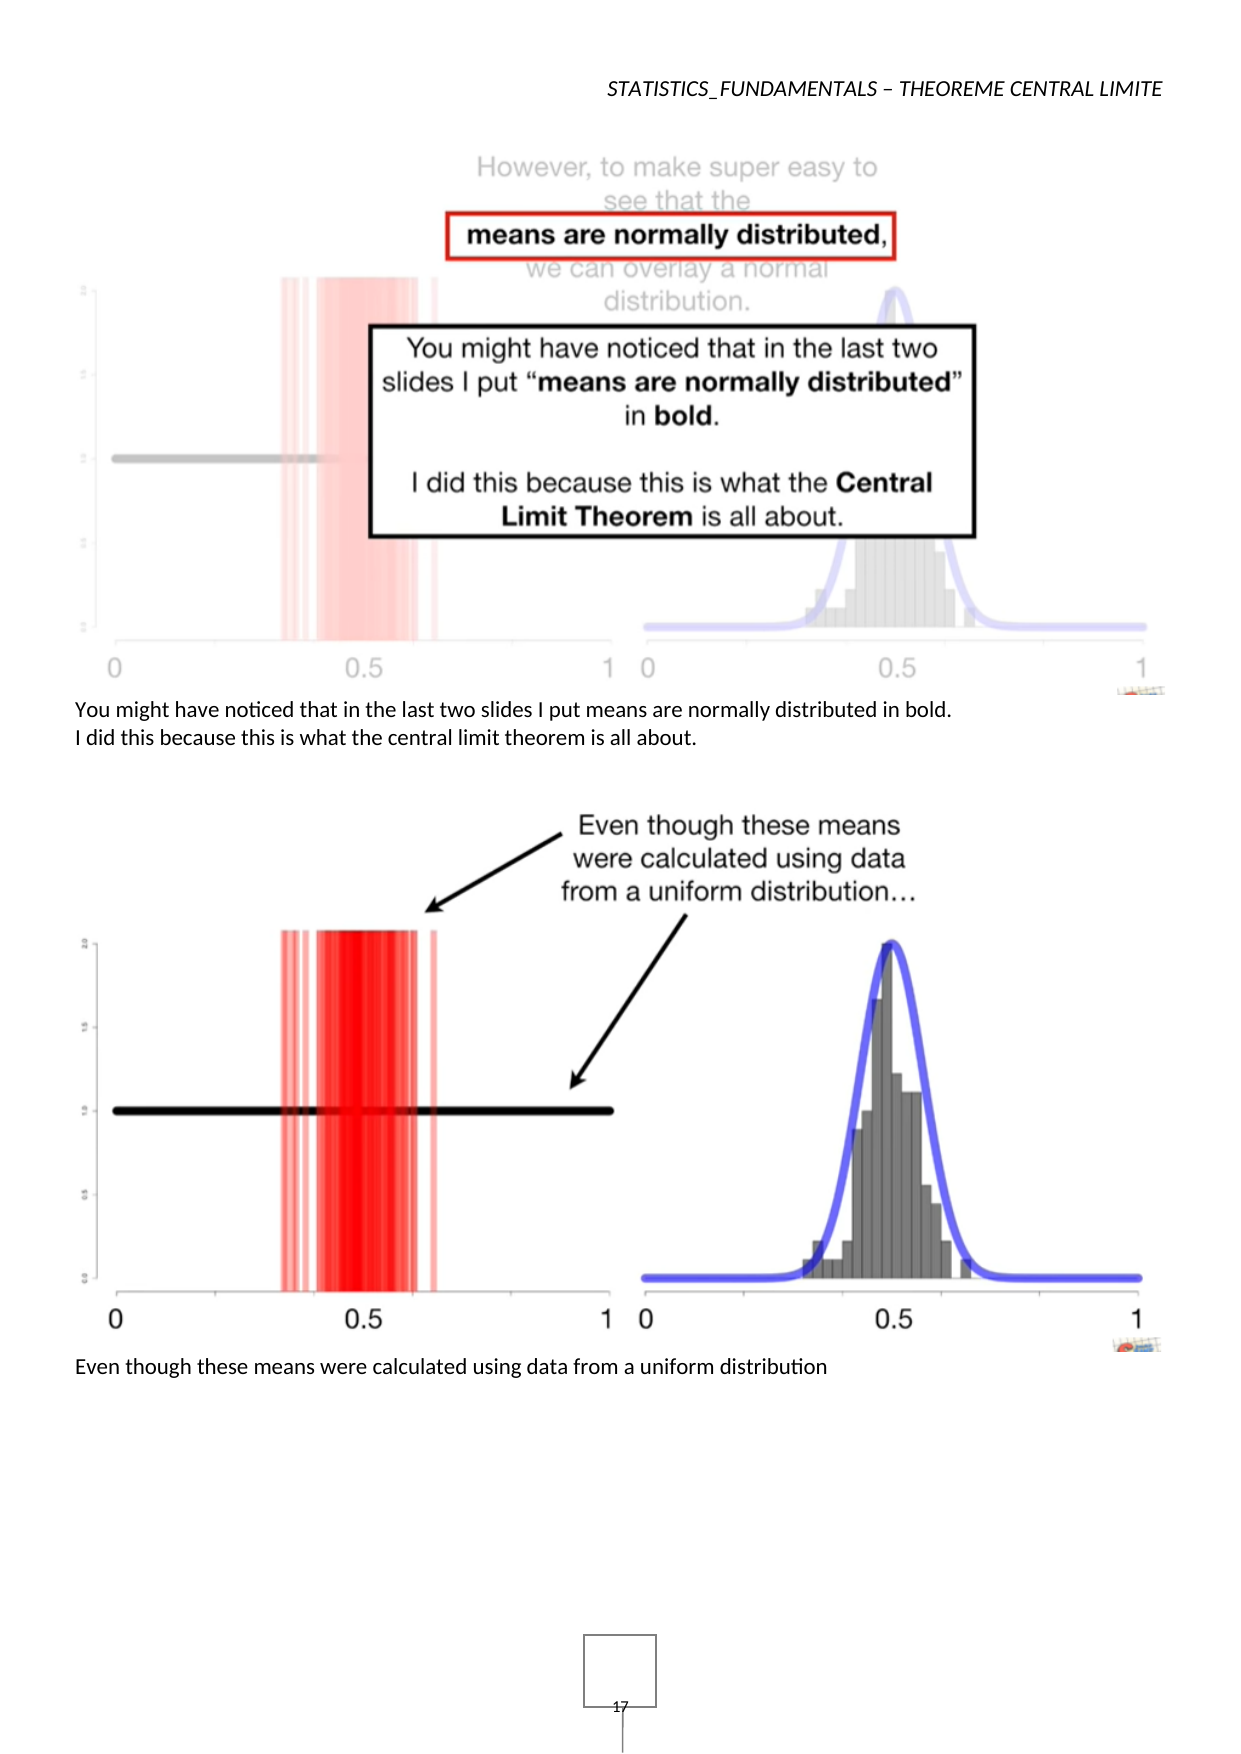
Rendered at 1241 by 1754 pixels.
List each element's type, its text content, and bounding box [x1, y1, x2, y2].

picture [75, 778, 1166, 1352]
picture [75, 129, 1166, 695]
text You might have noticed that in the last two slides I put means are normally distributed in bold. [75, 695, 1165, 723]
text I did this because this is what the central limit theorem is all about. [75, 723, 1165, 751]
text Even though these means were calculated using data from a uniform distribution [75, 1352, 1165, 1380]
